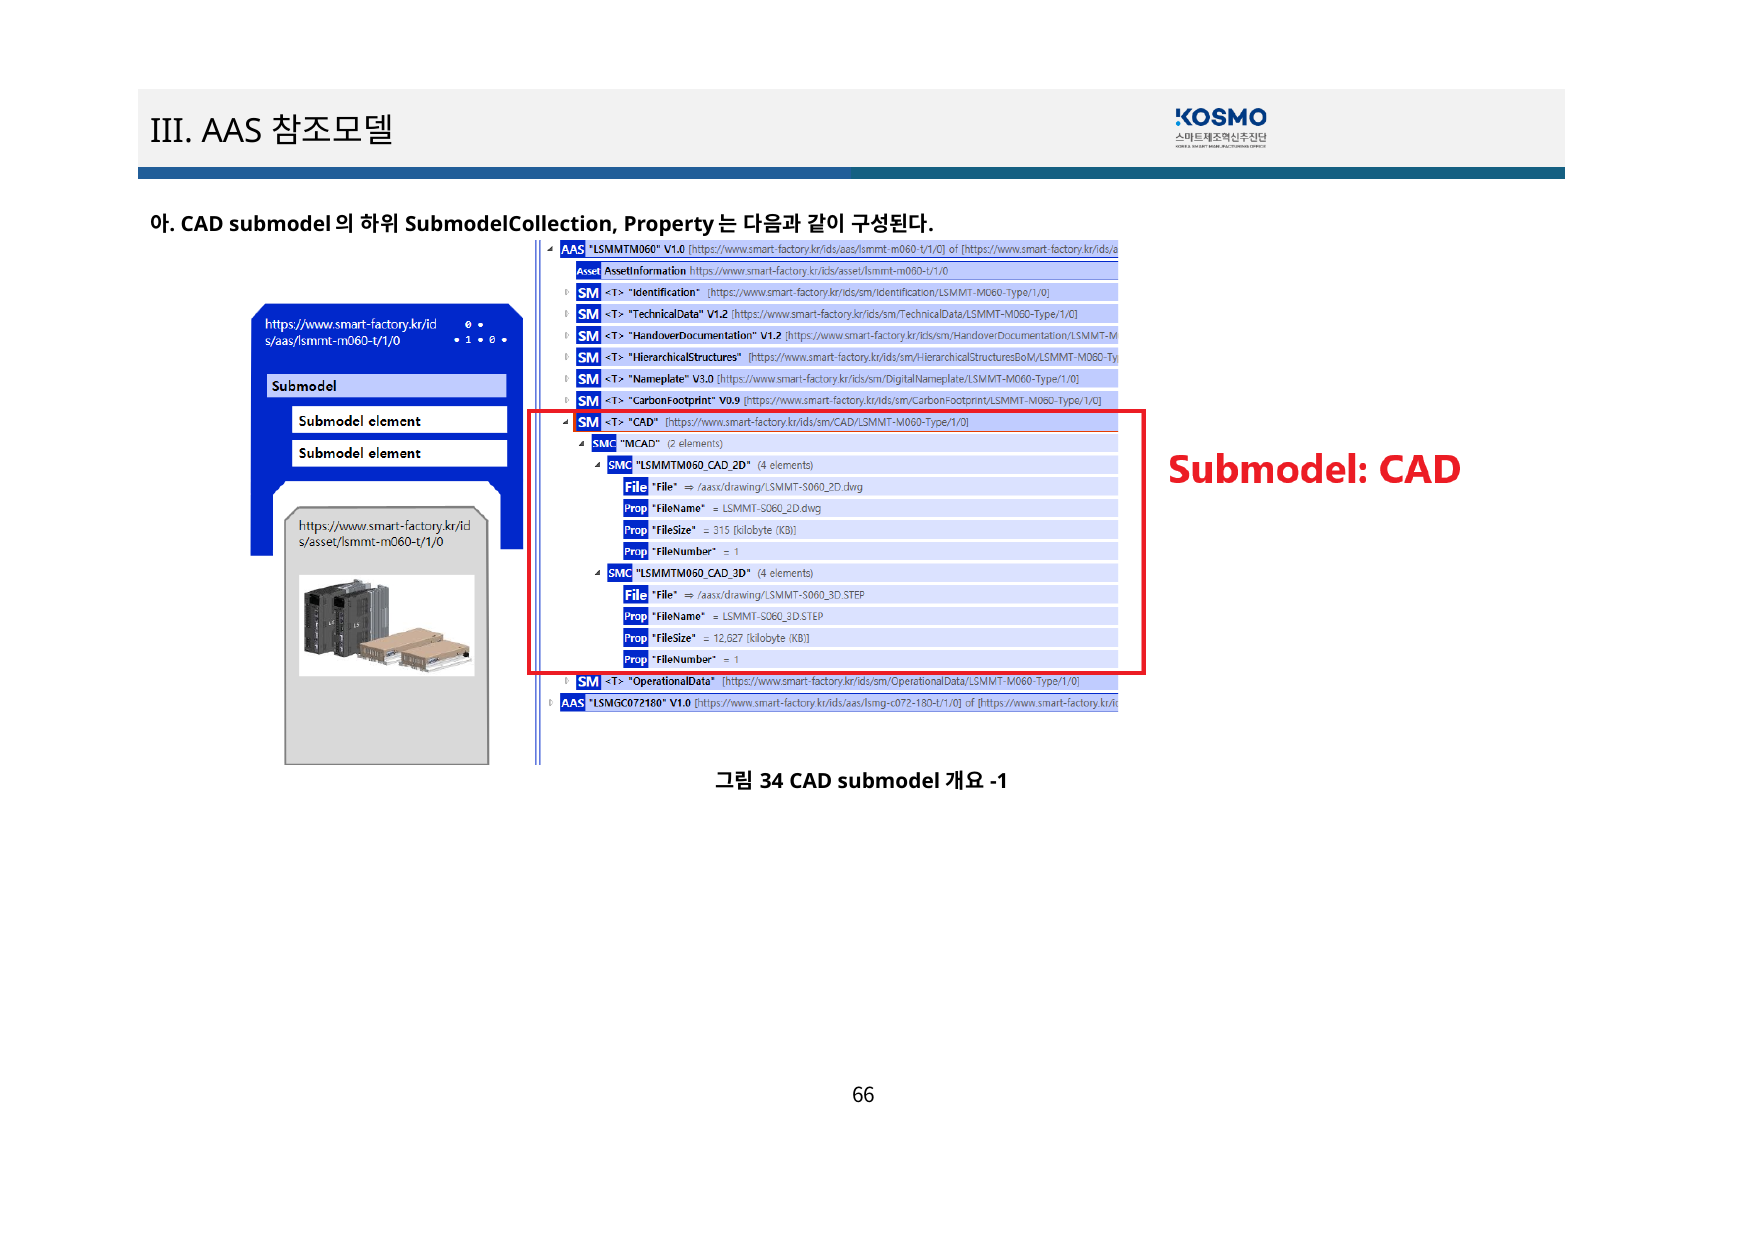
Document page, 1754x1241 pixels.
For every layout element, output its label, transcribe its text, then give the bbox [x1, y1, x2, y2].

text 아. CAD submodel의 하위 SubmodelCollection, Property는 다음과 같이 구성된다. [150, 207, 1577, 238]
picture [1175, 108, 1267, 148]
picture [241, 240, 1482, 765]
